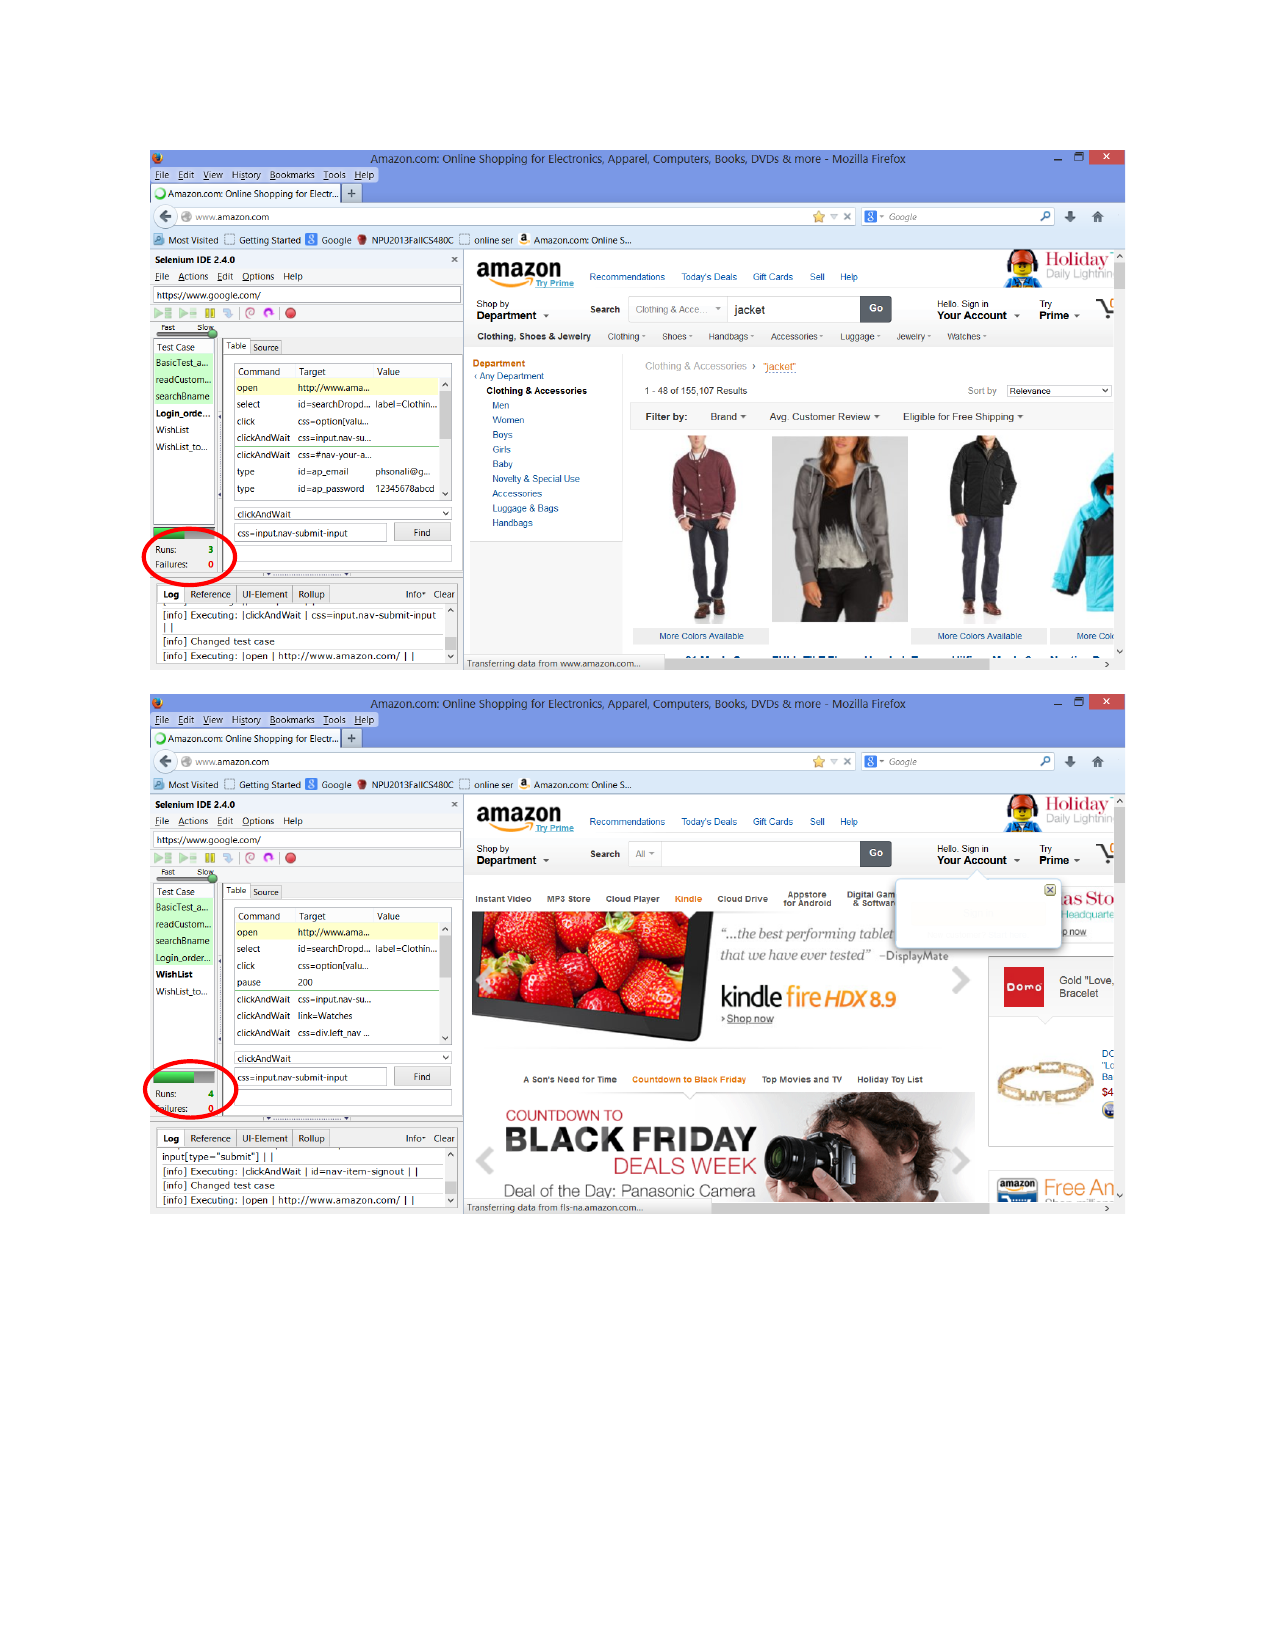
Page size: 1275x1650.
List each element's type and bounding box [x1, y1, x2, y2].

picture [150, 531, 232, 582]
picture [150, 694, 1125, 1214]
picture [150, 150, 1125, 670]
picture [150, 1064, 234, 1115]
